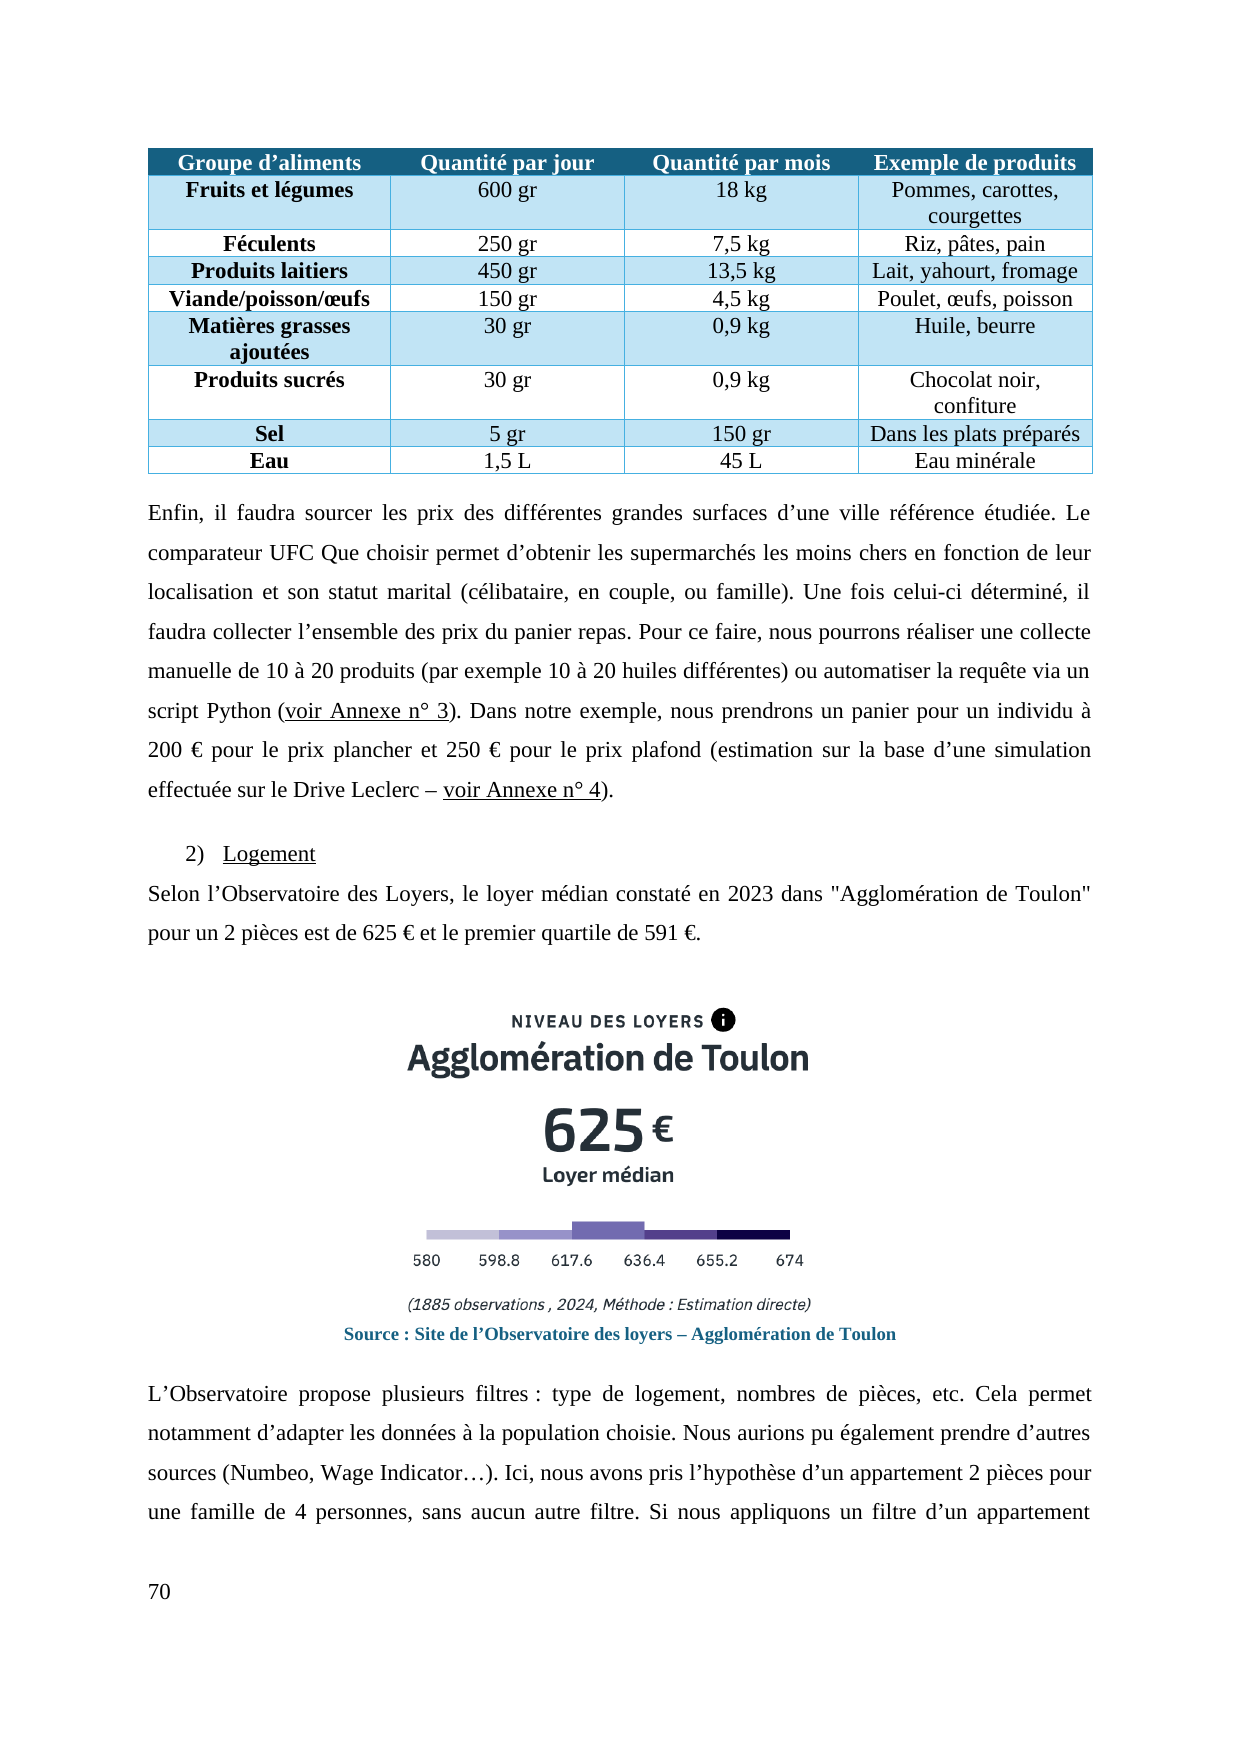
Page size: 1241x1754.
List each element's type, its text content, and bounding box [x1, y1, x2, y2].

table_cell 150 gr [391, 285, 624, 311]
table_cell 45 L [625, 447, 858, 473]
table_cell Sel [149, 420, 390, 446]
table_cell Poulet, œufs, poisson [859, 285, 1092, 311]
table_cell Matières grasses ajoutées [149, 312, 390, 365]
table_cell 13,5 kg [625, 257, 858, 284]
table_cell Eau minérale [859, 447, 1092, 473]
table_cell Eau [149, 447, 390, 473]
table_cell 18 kg [625, 176, 858, 229]
table_cell Viande/poisson/œufs [149, 285, 390, 311]
table_cell Lait, yahourt, fromage [859, 257, 1092, 284]
picture [293, 958, 947, 1323]
text Enfin, il faudra sourcer les prix des différentes grandes surfaces d’une ville référence étudiée. Le comparateur UFC Que choisir permet d’obtenir les supermarchés les moins chers en fonction de leur localisation et son statut marital (célibataire, en couple, ou famille). Une fois celui-ci déterminé, il faudra collecter l’ensemble des prix du panier repas. Pour ce faire, nous pourrons réaliser une collecte manuelle de 10 à 20 produits (par exemple 10 à 20 huiles différentes) ou automatiser la requête via un script Python (voir Annexe n° 3). Dans notre exemple, nous prendrons un panier pour un individu à 200 € pour le prix plancher et 250 € pour le prix plafond (estimation sur la base d’une simulation effectuée sur le Drive Leclerc – voir Annexe n° 4). [148, 499, 1092, 802]
table_header Groupe d’aliments [149, 149, 390, 175]
table_cell Dans les plats préparés [859, 420, 1092, 446]
list Logement [185, 840, 1092, 867]
table_cell Produits sucrés [149, 366, 390, 418]
table_cell Produits laitiers [149, 257, 390, 284]
table_cell Fruits et légumes [149, 176, 390, 229]
table_cell Féculents [149, 230, 390, 256]
table_cell 30 gr [391, 312, 624, 365]
table_cell Pommes, carottes, courgettes [859, 176, 1092, 229]
table_cell 7,5 kg [625, 230, 858, 256]
table_cell 30 gr [391, 366, 624, 418]
table_cell 150 gr [625, 420, 858, 446]
table_cell 4,5 kg [625, 285, 858, 311]
table_cell 600 gr [391, 176, 624, 229]
table_cell 0,9 kg [625, 366, 858, 418]
table_cell 1,5 L [391, 447, 624, 473]
table_cell 5 gr [391, 420, 624, 446]
table_cell 450 gr [391, 257, 624, 284]
table_cell 0,9 kg [625, 312, 858, 365]
text Selon l’Observatoire des Loyers, le loyer médian constaté en 2023 dans "Agglomération de Toulon" pour un 2 pièces est de 625 € et le premier quartile de 591 €. [148, 880, 1092, 946]
table_header Quantité par jour [391, 149, 624, 175]
table_cell Huile, beurre [859, 312, 1092, 365]
table_cell Chocolat noir, confiture [859, 366, 1092, 418]
text Source : Site de l’Observatoire des loyers – Agglomération de Toulon [148, 1322, 1092, 1344]
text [148, 1380, 1092, 1524]
table_header Exemple de produits [859, 149, 1092, 175]
table_header Quantité par mois [625, 149, 858, 175]
table_cell 250 gr [391, 230, 624, 256]
table_cell Riz, pâtes, pain [859, 230, 1092, 256]
